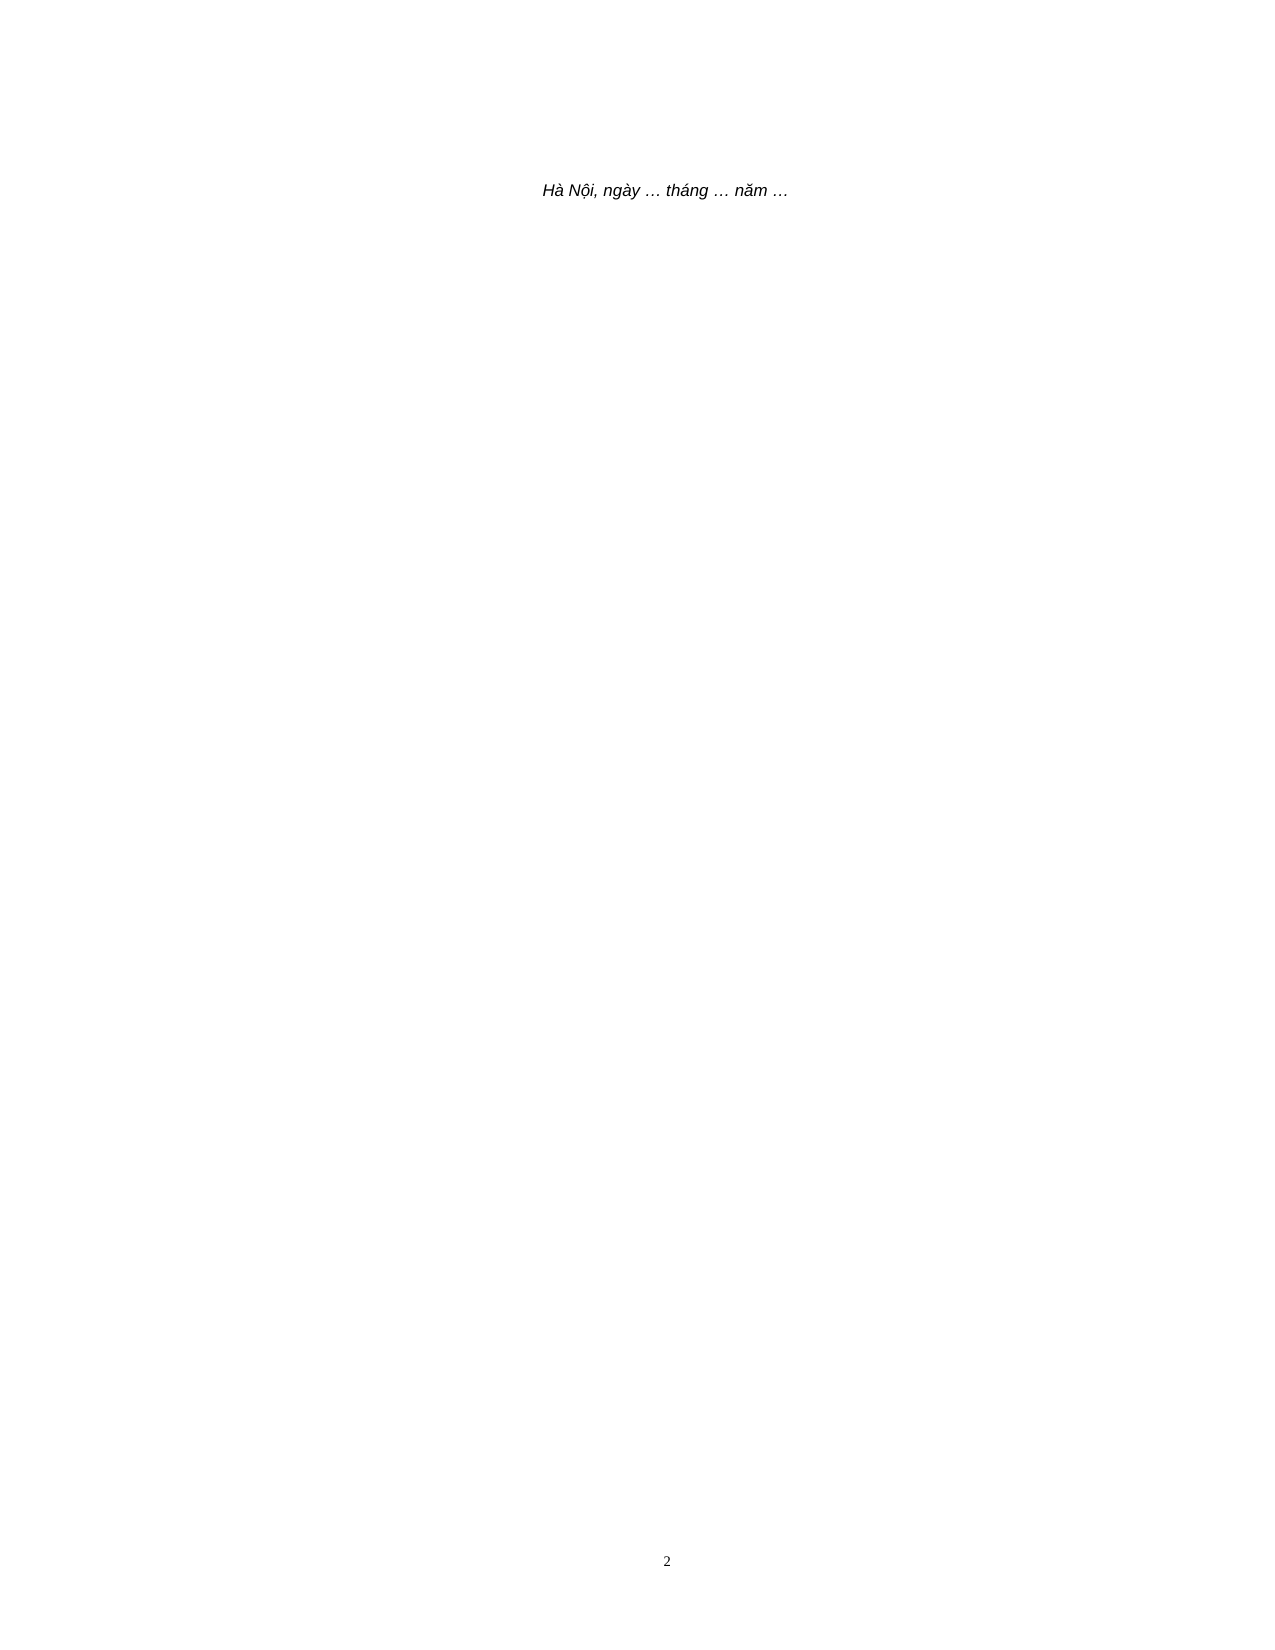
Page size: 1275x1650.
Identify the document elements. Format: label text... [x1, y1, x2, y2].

text Hà Nội, ngày … tháng … năm … [177, 166, 1157, 199]
